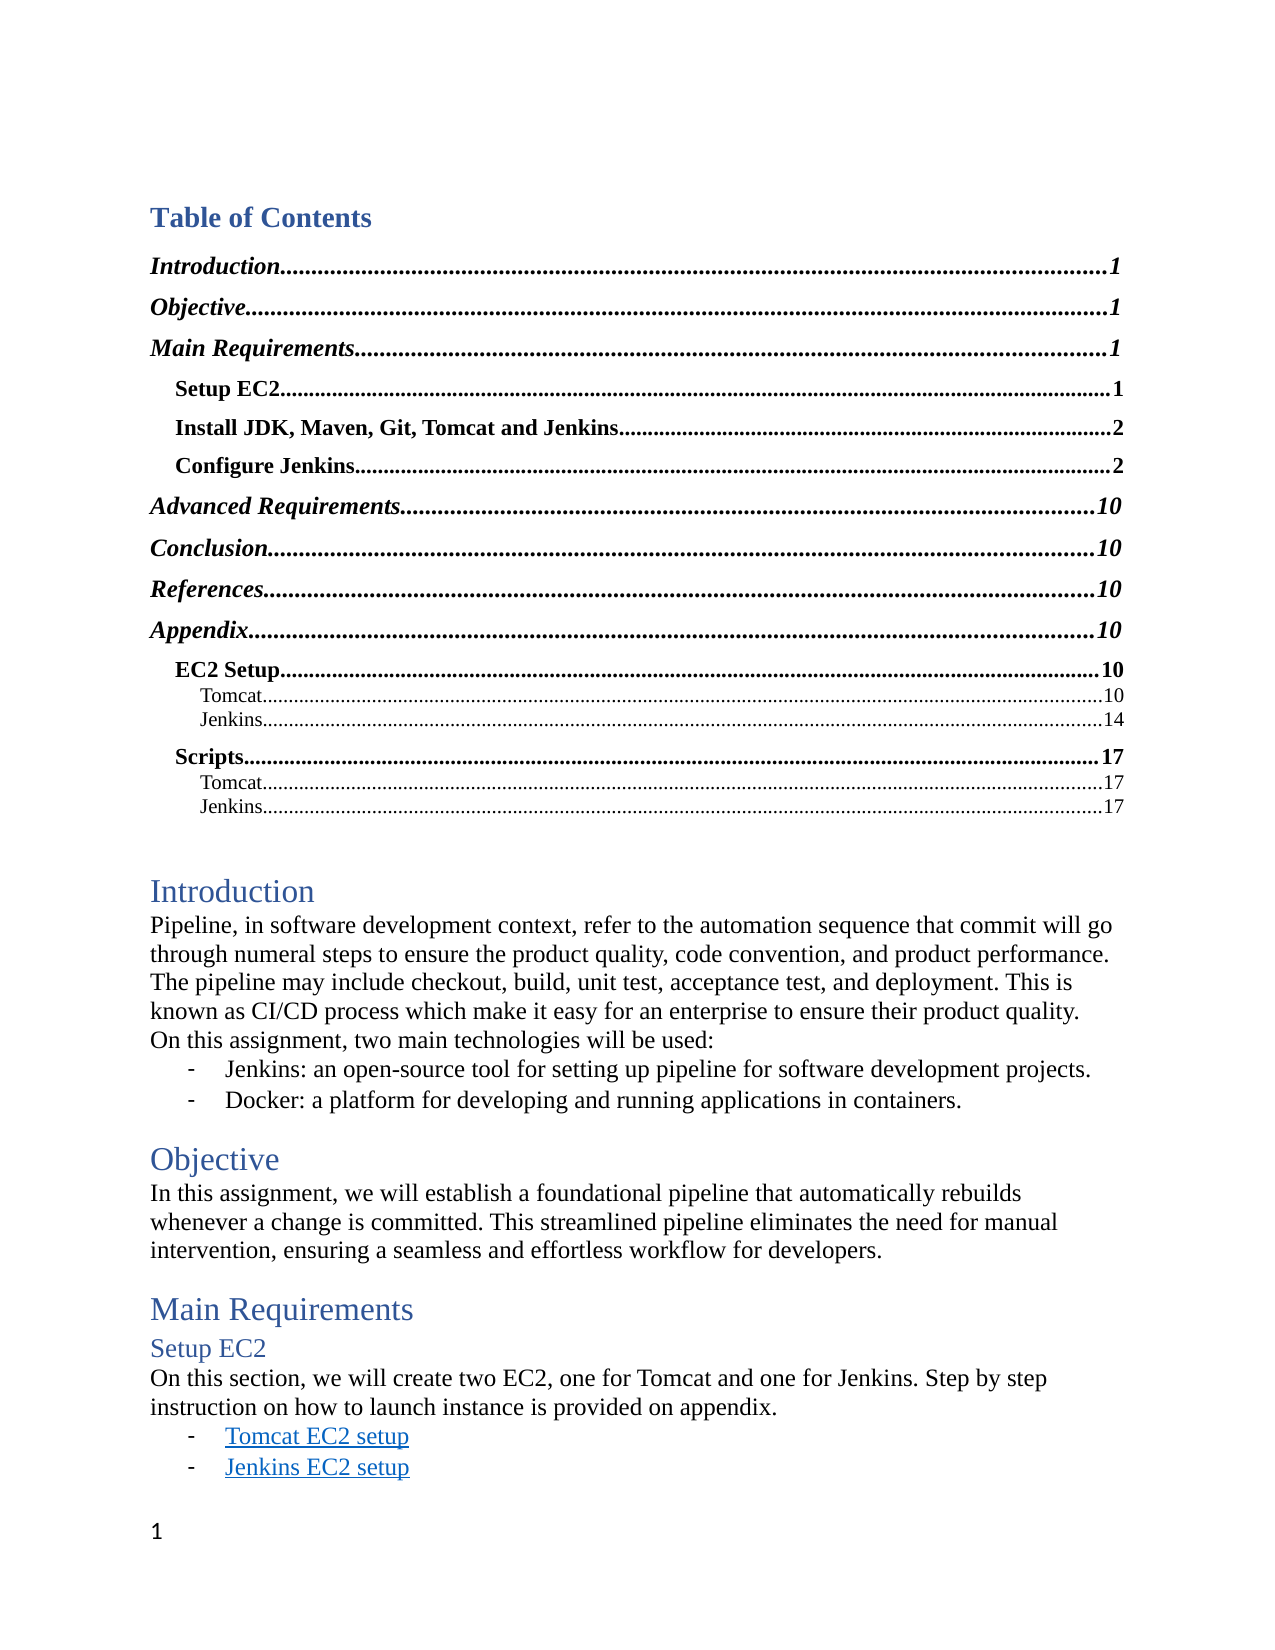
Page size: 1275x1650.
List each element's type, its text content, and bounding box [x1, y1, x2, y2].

subtitle Objective [150, 1140, 1125, 1178]
text Pipeline, in software development context, refer to the automation sequence that commit will go through numeral steps to ensure the product quality, code convention, and product performance. The pipeline may include checkout, build, unit test, acceptance test, and deployment. This is known as CI/CD process which make it easy for an enterprise to ensure their product quality. [150, 910, 1125, 1025]
text On this section, we will create two EC2, one for Tomcat and one for Jenkins. Step by step instruction on how to launch instance is provided on appendix. [150, 1363, 1125, 1420]
text On this assignment, two main technologies will be used: [150, 1025, 1125, 1054]
subtitle Setup EC2 [150, 1332, 1125, 1363]
list Jenkins: an open-source tool for setting up pipeline for software development projects. [187, 1054, 1125, 1084]
subtitle Main Requirements [150, 1289, 1125, 1328]
list Jenkins EC2 setup [187, 1451, 1125, 1481]
list Docker: a platform for developing and running applications in containers. [187, 1084, 1125, 1115]
text In this assignment, we will establish a foundational pipeline that automatically rebuilds whenever a change is committed. This streamlined pipeline eliminates the need for manual intervention, ensuring a seamless and effortless workflow for developers. [150, 1178, 1125, 1264]
subtitle Introduction [150, 872, 1125, 910]
list Tomcat EC2 setup [187, 1420, 1125, 1451]
